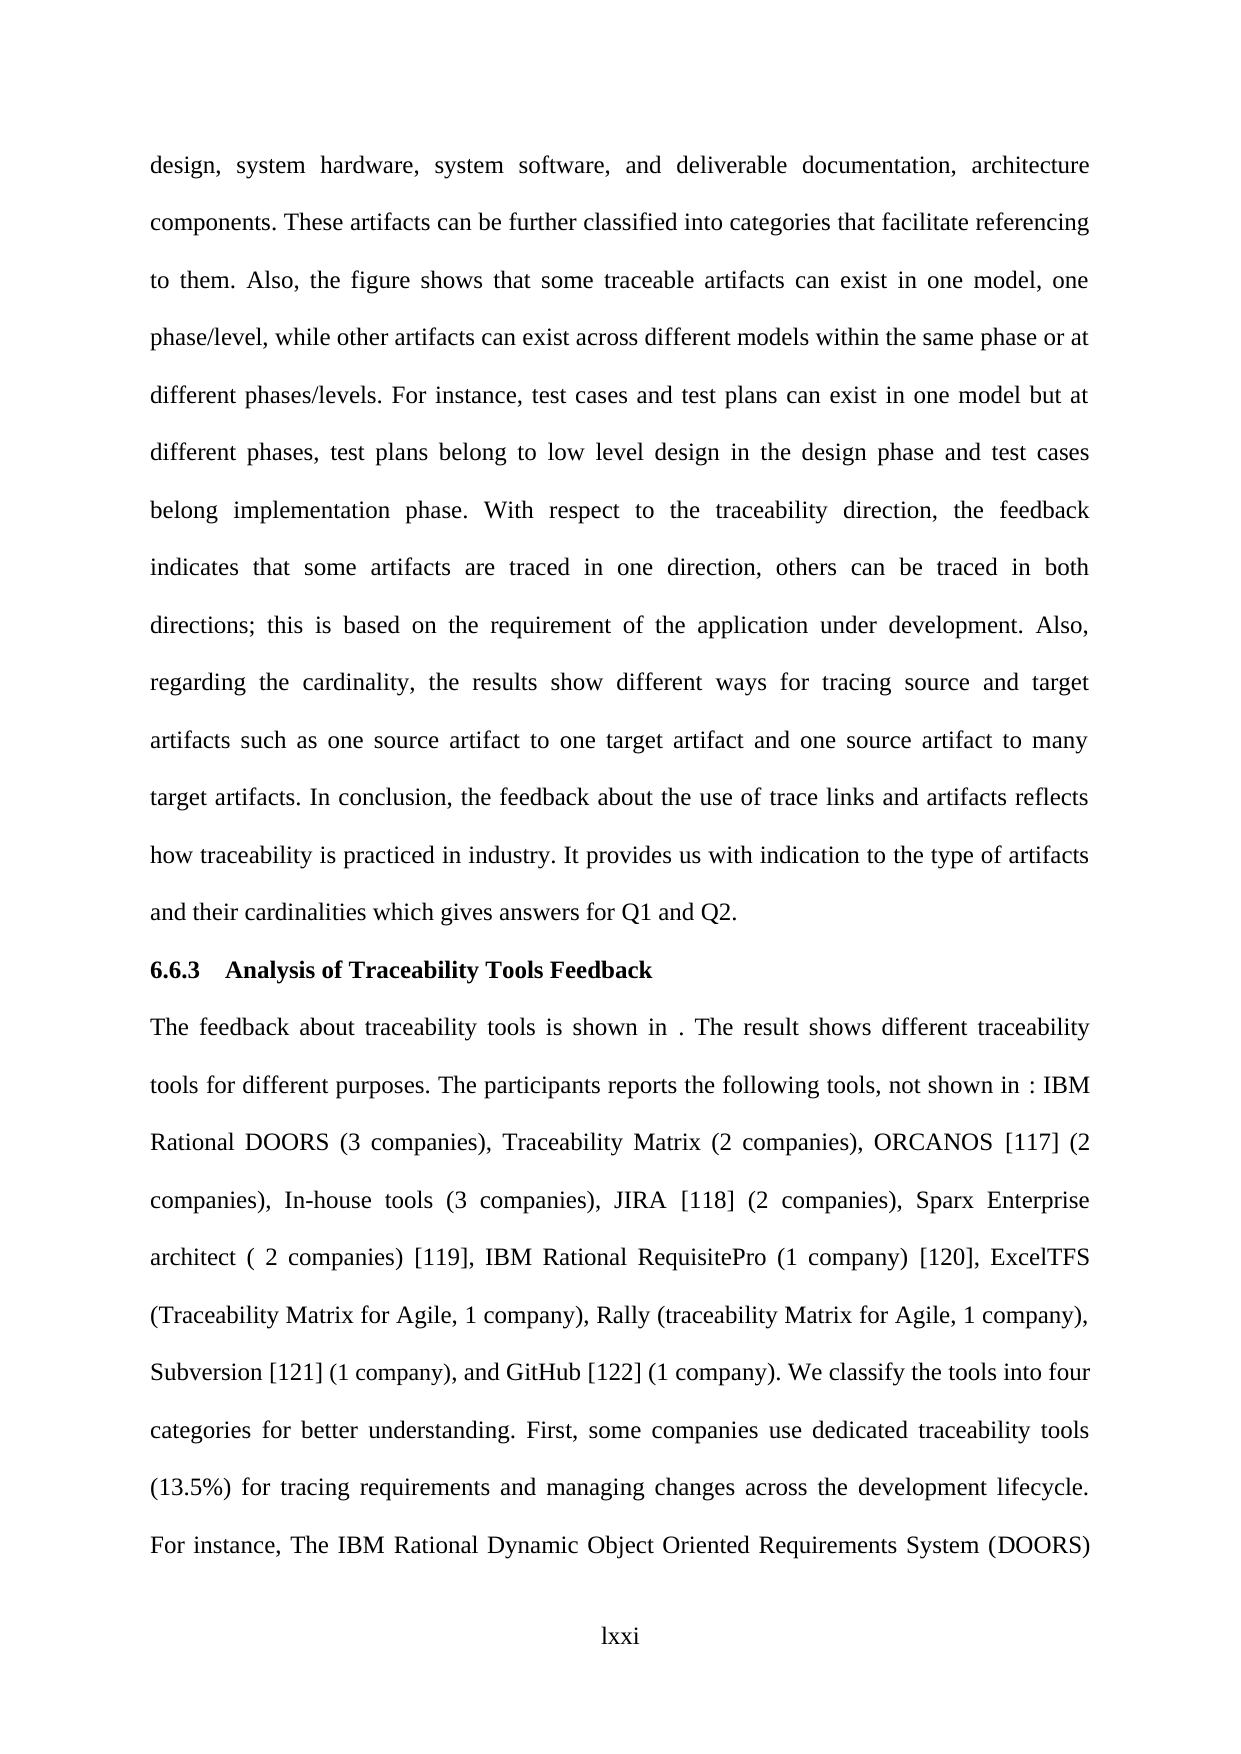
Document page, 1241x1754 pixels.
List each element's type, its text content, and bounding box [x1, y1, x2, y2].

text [150, 1012, 1090, 1559]
subtitle Analysis of Traceability Tools Feedback [150, 955, 1090, 984]
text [150, 150, 1090, 926]
